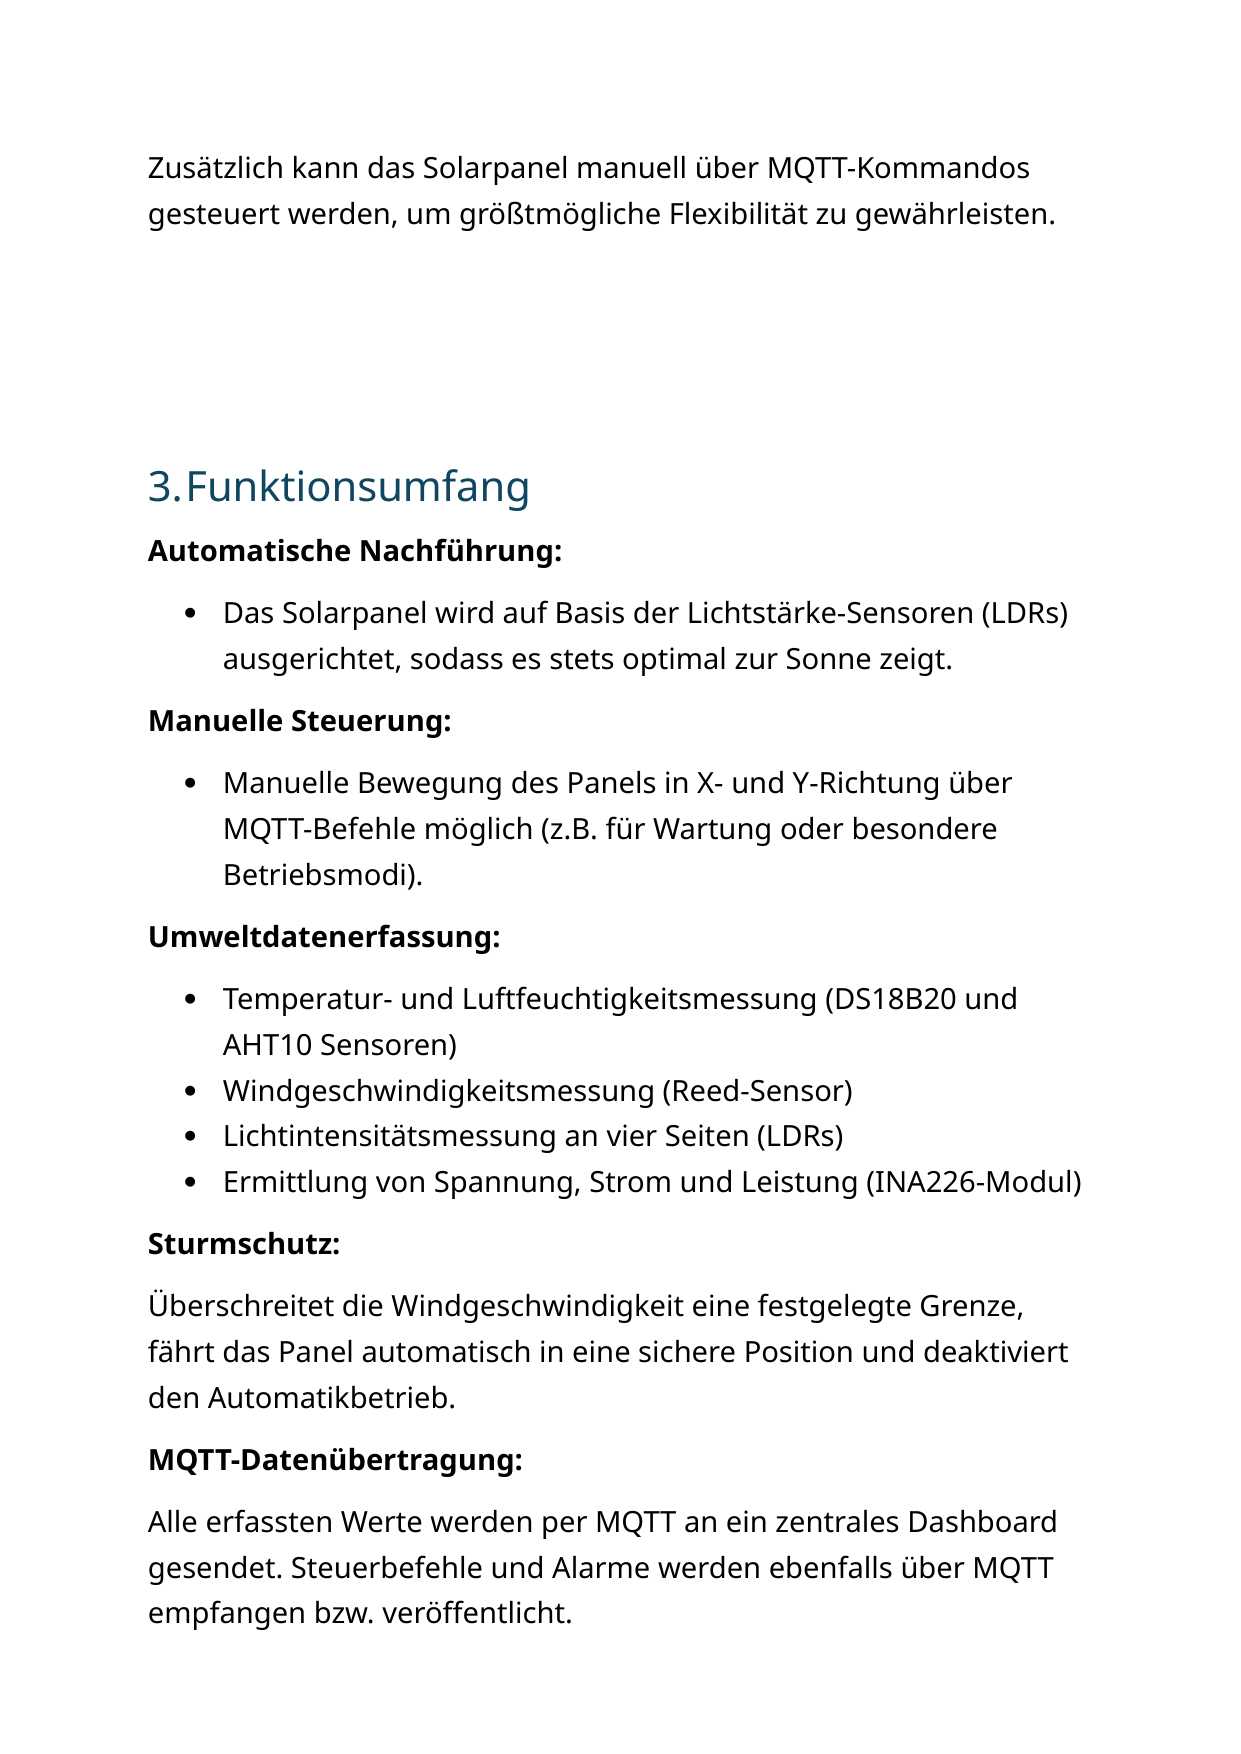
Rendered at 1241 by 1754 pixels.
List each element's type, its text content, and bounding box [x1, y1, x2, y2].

text Zusätzlich kann das Solarpanel manuell über MQTT-Kommandos gesteuert werden, um größtmögliche Flexibilität zu gewährleisten. [148, 148, 1093, 233]
list Windgeschwindigkeitsmessung (Reed-Sensor) [185, 1070, 1093, 1109]
list Ermittlung von Spannung, Strom und Leistung (INA226-Modul) [185, 1161, 1093, 1201]
list Das Solarpanel wird auf Basis der Lichtstärke-Sensoren (LDRs) ausgerichtet, sodass es stets optimal zur Sonne zeigt. [185, 593, 1093, 678]
list Lichtintensitätsmessung an vier Seiten (LDRs) [185, 1116, 1093, 1155]
list Manuelle Bewegung des Panels in X- und Y-Richtung über MQTT-Befehle möglich (z.B. für Wartung oder besondere Betriebsmodi). [185, 763, 1093, 894]
text Umweltdatenerfassung: [148, 916, 1093, 956]
text Sturmschutz: [148, 1223, 1093, 1263]
subtitle Funktionsumfang [148, 457, 1093, 513]
text Automatische Nachführung: [148, 530, 1093, 570]
text Alle erfassten Werte werden per MQTT an ein zentrales Dashboard gesendet. Steuerbefehle und Alarme werden ebenfalls über MQTT empfangen bzw. veröffentlicht. [148, 1502, 1093, 1632]
text Manuelle Steuerung: [148, 701, 1093, 740]
text MQTT-Datenübertragung: [148, 1439, 1093, 1479]
list Temperatur- und Luftfeuchtigkeitsmessung (DS18B20 und AHT10 Sensoren) [185, 979, 1093, 1064]
text Überschreitet die Windgeschwindigkeit eine festgelegte Grenze, fährt das Panel automatisch in eine sichere Position und deaktiviert den Automatikbetrieb. [148, 1286, 1093, 1417]
